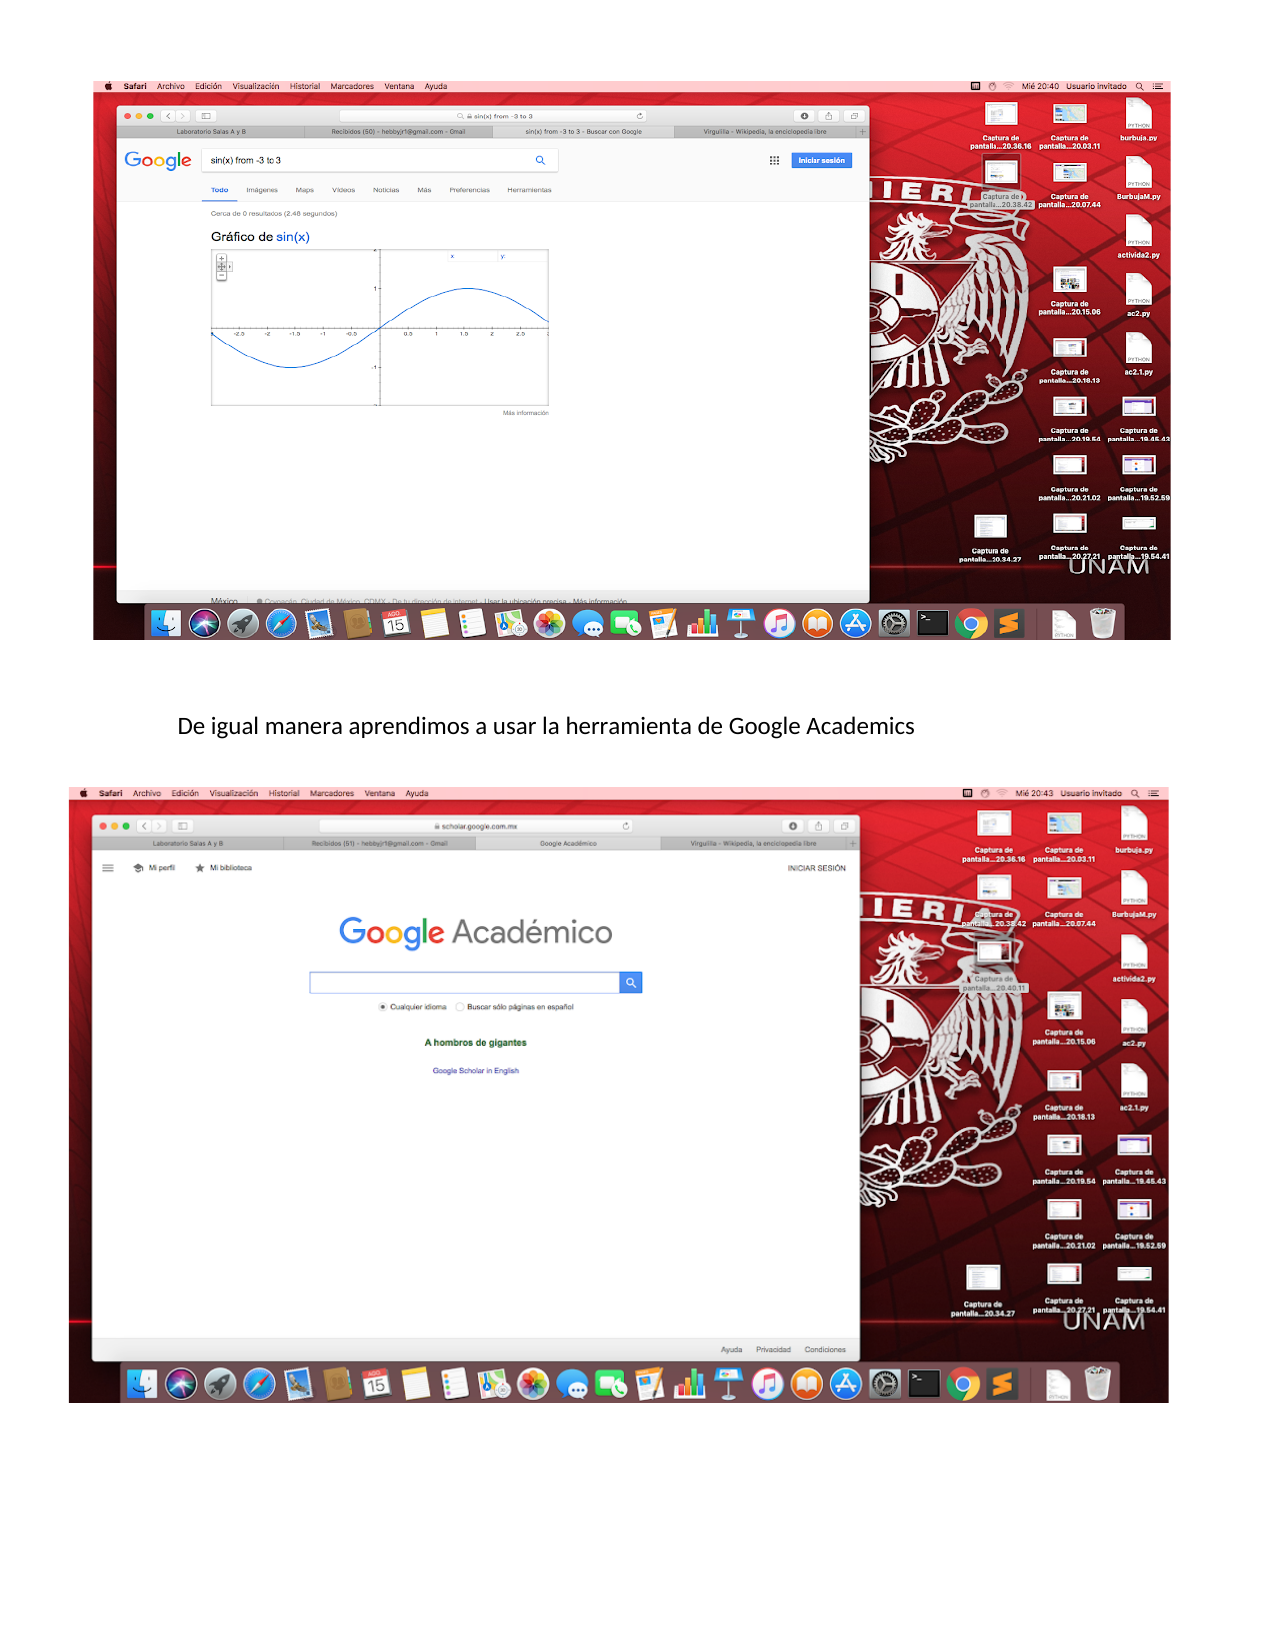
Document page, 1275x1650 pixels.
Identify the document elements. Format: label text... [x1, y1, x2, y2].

picture [68, 787, 1168, 1403]
picture [93, 81, 1171, 641]
text De igual manera aprendimos a usar la herramienta de Google Academics [177, 711, 1098, 741]
